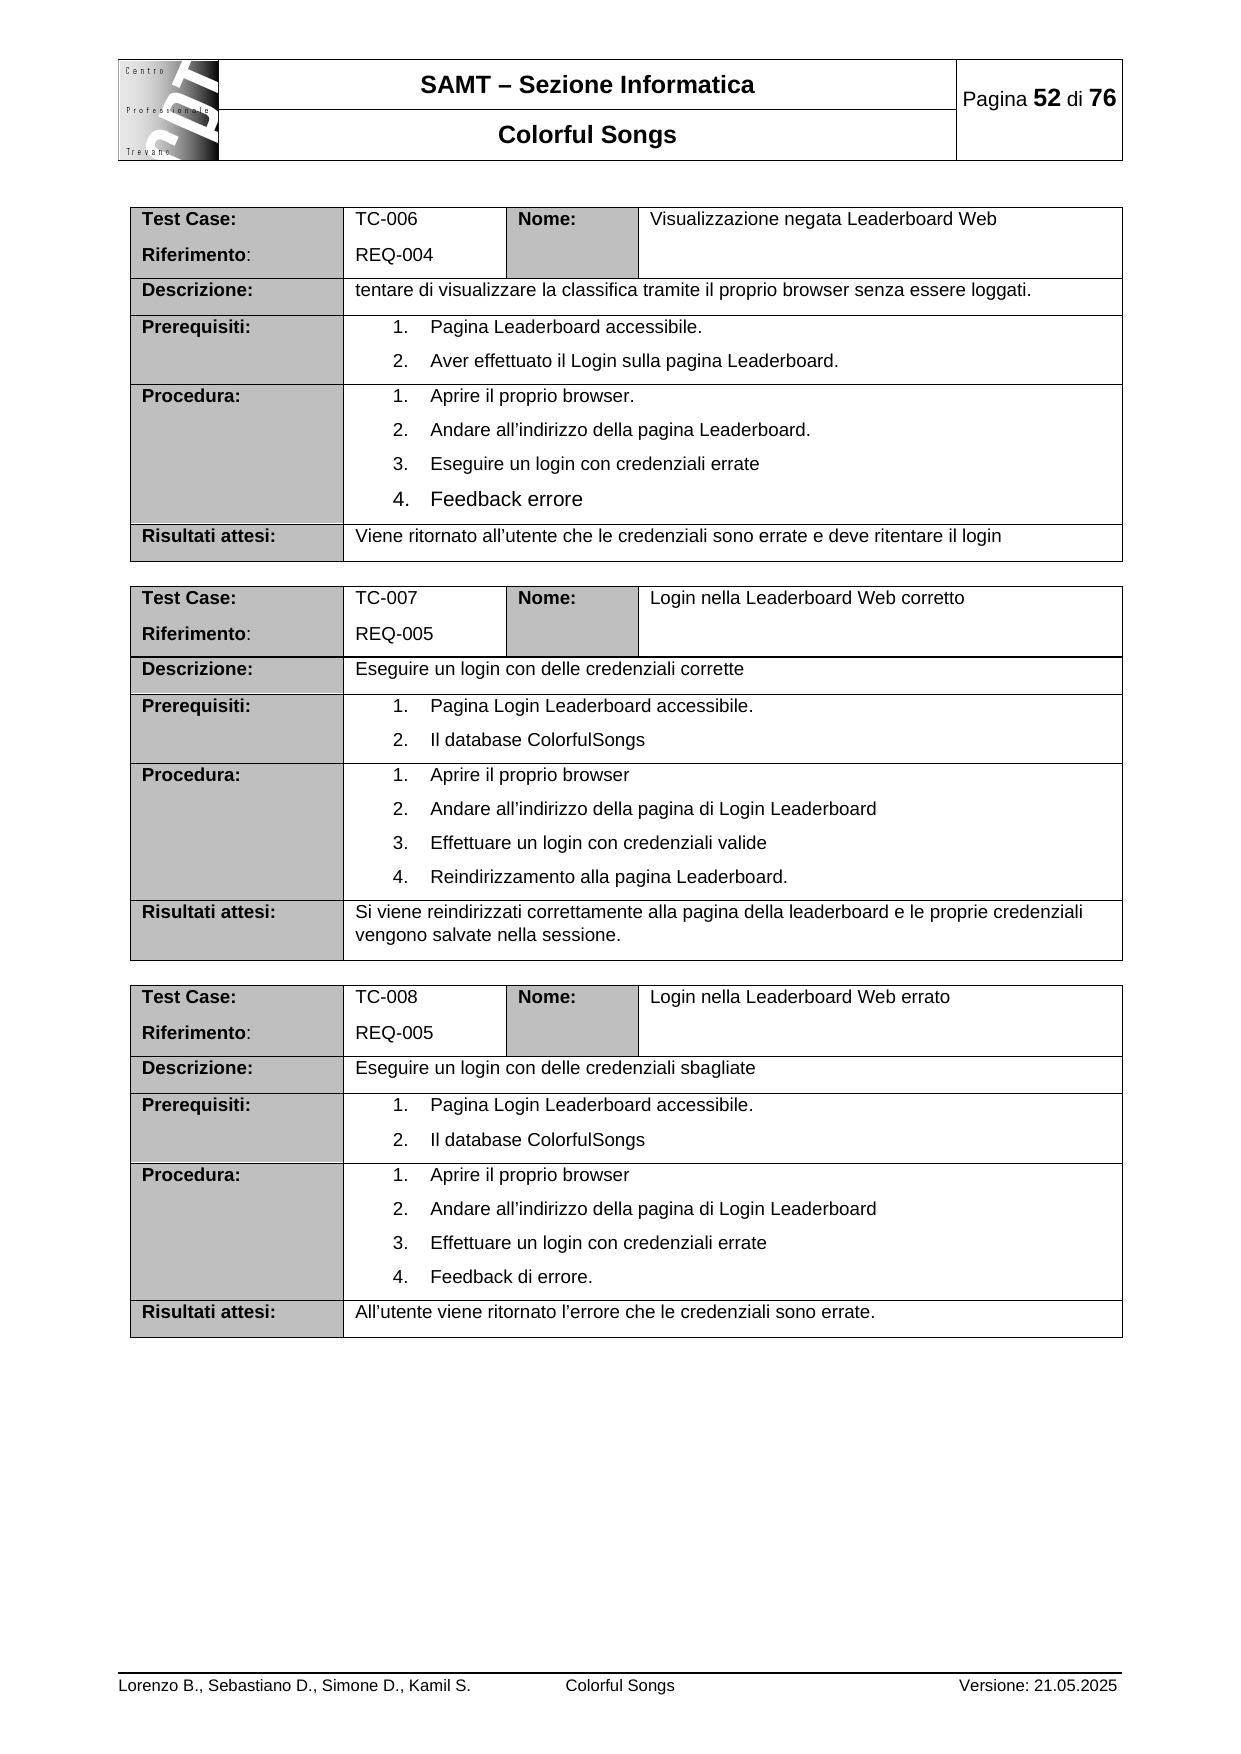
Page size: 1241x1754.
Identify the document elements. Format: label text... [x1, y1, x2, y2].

table_header Nome: [507, 208, 638, 278]
table_cell All’utente viene ritornato l’errore che le credenziali sono errate. [344, 1301, 1122, 1337]
table_header Test Case: Riferimento: [131, 986, 343, 1056]
table_cell Procedura: [131, 1164, 343, 1300]
table_header Visualizzazione negata Leaderboard Web [639, 208, 1122, 278]
table_header Test Case: Riferimento: [131, 587, 343, 656]
table_cell Risultati attesi: [131, 1301, 343, 1337]
table_cell Descrizione: [131, 1057, 343, 1093]
table_cell Procedura: [131, 764, 343, 900]
table_cell Eseguire un login con delle credenziali sbagliate [344, 1057, 1122, 1093]
table_header Nome: [507, 587, 638, 656]
table_cell Descrizione: [131, 279, 343, 315]
table_cell Eseguire un login con delle credenziali corrette [344, 658, 1122, 693]
table_header TC-006 REQ-004 [344, 208, 506, 278]
table_cell Risultati attesi: [131, 901, 343, 960]
table_cell Risultati attesi: [131, 525, 343, 561]
table_cell Aprire il proprio browser Andare all’indirizzo della pagina di Login Leaderboard Effettuare un login con credenziali valide Reindirizzamento alla pagina Leaderboard. [344, 764, 1122, 900]
table_header TC-008 REQ-005 [344, 986, 506, 1056]
table_cell Aprire il proprio browser Andare all’indirizzo della pagina di Login Leaderboard Effettuare un login con credenziali errate Feedback di errore. [344, 1164, 1122, 1300]
table_cell Viene ritornato all’utente che le credenziali sono errate e deve ritentare il login [344, 525, 1122, 561]
table_header Test Case: Riferimento: [131, 208, 343, 278]
table_cell Pagina Leaderboard accessibile. Aver effettuato il Login sulla pagina Leaderboard. [344, 316, 1122, 384]
table_cell Prerequisiti: [131, 1094, 343, 1162]
picture [118, 60, 219, 160]
table_cell Si viene reindirizzati correttamente alla pagina della leaderboard e le proprie credenziali vengono salvate nella sessione. [344, 901, 1122, 960]
table_cell Pagina Login Leaderboard accessibile. Il database ColorfulSongs [344, 695, 1122, 763]
table_header Nome: [507, 986, 638, 1056]
table_cell Aprire il proprio browser. Andare all’indirizzo della pagina Leaderboard. Eseguire un login con credenziali errate Feedback errore [344, 385, 1122, 523]
table_header TC-007 REQ-005 [344, 587, 506, 656]
table_cell Descrizione: [131, 658, 343, 693]
table_cell Prerequisiti: [131, 316, 343, 384]
table_header Login nella Leaderboard Web corretto [639, 587, 1122, 656]
table_cell tentare di visualizzare la classifica tramite il proprio browser senza essere loggati. [344, 279, 1122, 315]
table_cell Procedura: [131, 385, 343, 523]
table_cell Pagina Login Leaderboard accessibile. Il database ColorfulSongs [344, 1094, 1122, 1162]
table_header Login nella Leaderboard Web errato [639, 986, 1122, 1056]
table_cell Prerequisiti: [131, 695, 343, 763]
